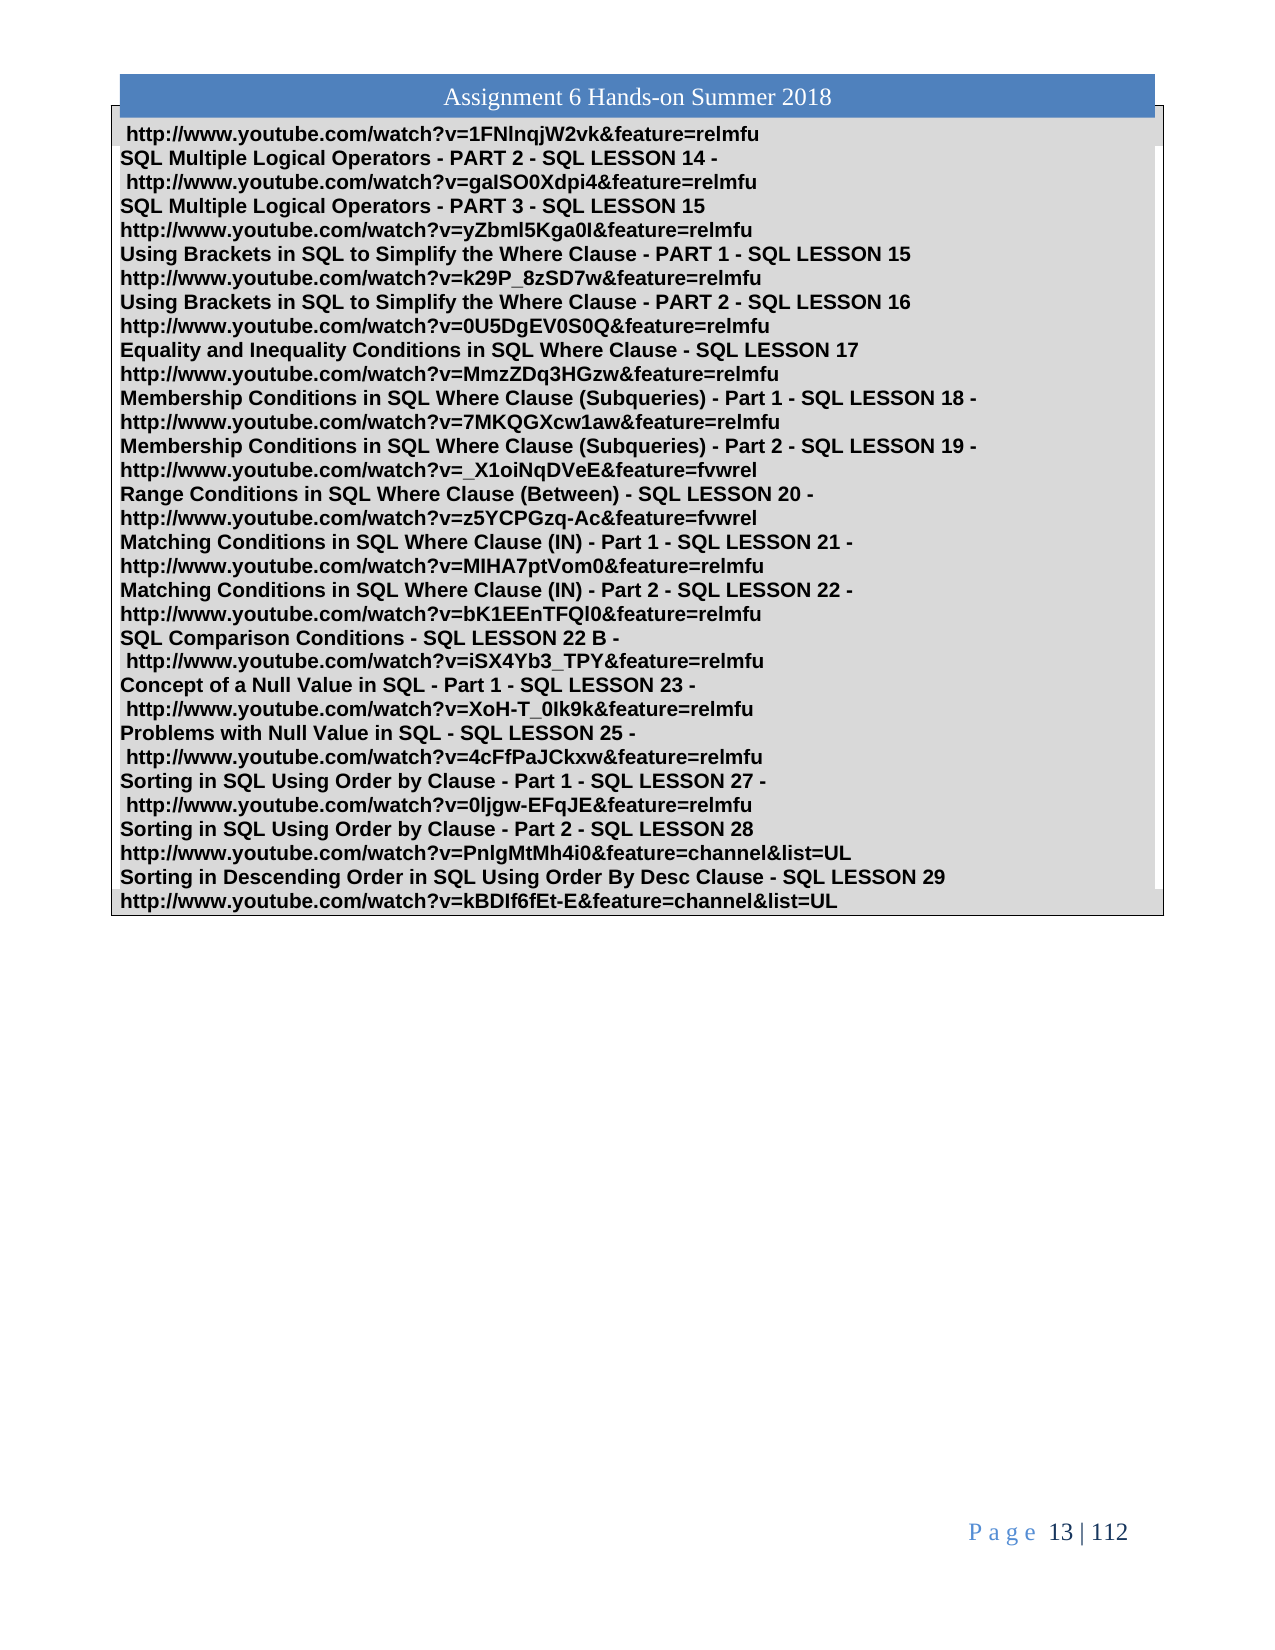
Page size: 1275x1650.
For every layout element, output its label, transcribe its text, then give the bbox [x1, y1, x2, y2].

text http://www.youtube.com/watch?v=yZbml5Kga0I&feature=relmfu [120, 218, 1155, 242]
text Using Brackets in SQL to Simplify the Where Clause - PART 1 - SQL LESSON 15 [120, 242, 1155, 266]
text Sorting in SQL Using Order by Clause - Part 1 - SQL LESSON 27 - [120, 769, 1155, 793]
text http://www.youtube.com/watch?v=k29P_8zSD7w&feature=relmfu [120, 266, 1155, 290]
text Equality and Inequality Conditions in SQL Where Clause - SQL LESSON 17 [120, 338, 1155, 362]
text http://www.youtube.com/watch?v=kBDIf6fEt-E&feature=channel&list=UL [112, 886, 1163, 915]
text http://www.youtube.com/watch?v=bK1EEnTFQl0&feature=relmfu [120, 601, 1155, 625]
text http://www.youtube.com/watch?v=4cFfPaJCkxw&feature=relmfu [120, 745, 1155, 769]
text http://www.youtube.com/watch?v=iSX4Yb3_TPY&feature=relmfu [120, 649, 1155, 673]
text http://www.youtube.com/watch?v=7MKQGXcw1aw&feature=relmfu [120, 410, 1155, 434]
text http://www.youtube.com/watch?v=0ljgw-EFqJE&feature=relmfu [120, 793, 1155, 817]
text Using Brackets in SQL to Simplify the Where Clause - PART 2 - SQL LESSON 16 [120, 290, 1155, 314]
text http://www.youtube.com/watch?v=XoH-T_0Ik9k&feature=relmfu [120, 697, 1155, 721]
text SQL Multiple Logical Operators - PART 3 - SQL LESSON 15 [120, 194, 1155, 218]
text http://www.youtube.com/watch?v=MmzZDq3HGzw&feature=relmfu [120, 362, 1155, 386]
text http://www.youtube.com/watch?v=z5YCPGzq-Ac&feature=fvwrel [120, 506, 1155, 529]
text http://www.youtube.com/watch?v=PnlgMtMh4i0&feature=channel&list=UL [120, 841, 1155, 865]
text Sorting in SQL Using Order by Clause - Part 2 - SQL LESSON 28 [120, 817, 1155, 841]
text http://www.youtube.com/watch?v=0U5DgEV0S0Q&feature=relmfu [120, 314, 1155, 338]
text SQL Comparison Conditions - SQL LESSON 22 B - [120, 625, 1155, 649]
text Sorting in Descending Order in SQL Using Order By Desc Clause - SQL LESSON 29 [120, 865, 1155, 886]
text Matching Conditions in SQL Where Clause (IN) - Part 1 - SQL LESSON 21 - http://www.youtube.com/watch?v=MIHA7ptVom0&feature=relmfu [120, 529, 1155, 577]
text http://www.youtube.com/watch?v=gaISO0Xdpi4&feature=relmfu [120, 170, 1155, 194]
text Range Conditions in SQL Where Clause (Between) - SQL LESSON 20 - [120, 482, 1155, 506]
text Concept of a Null Value in SQL - Part 1 - SQL LESSON 23 - [120, 673, 1155, 697]
text Problems with Null Value in SQL - SQL LESSON 25 - [120, 721, 1155, 745]
text SQL Multiple Logical Operators - PART 2 - SQL LESSON 14 - [120, 146, 1155, 170]
text Membership Conditions in SQL Where Clause (Subqueries) - Part 2 - SQL LESSON 19 - http://www.youtube.com/watch?v=_X1oiNqDVeE&feature=fvwrel [120, 434, 1155, 482]
text Membership Conditions in SQL Where Clause (Subqueries) - Part 1 - SQL LESSON 18 - [120, 386, 1155, 410]
text http://www.youtube.com/watch?v=1FNlnqjW2vk&feature=relmfu [112, 106, 1163, 146]
text Matching Conditions in SQL Where Clause (IN) - Part 2 - SQL LESSON 22 - [120, 577, 1155, 601]
